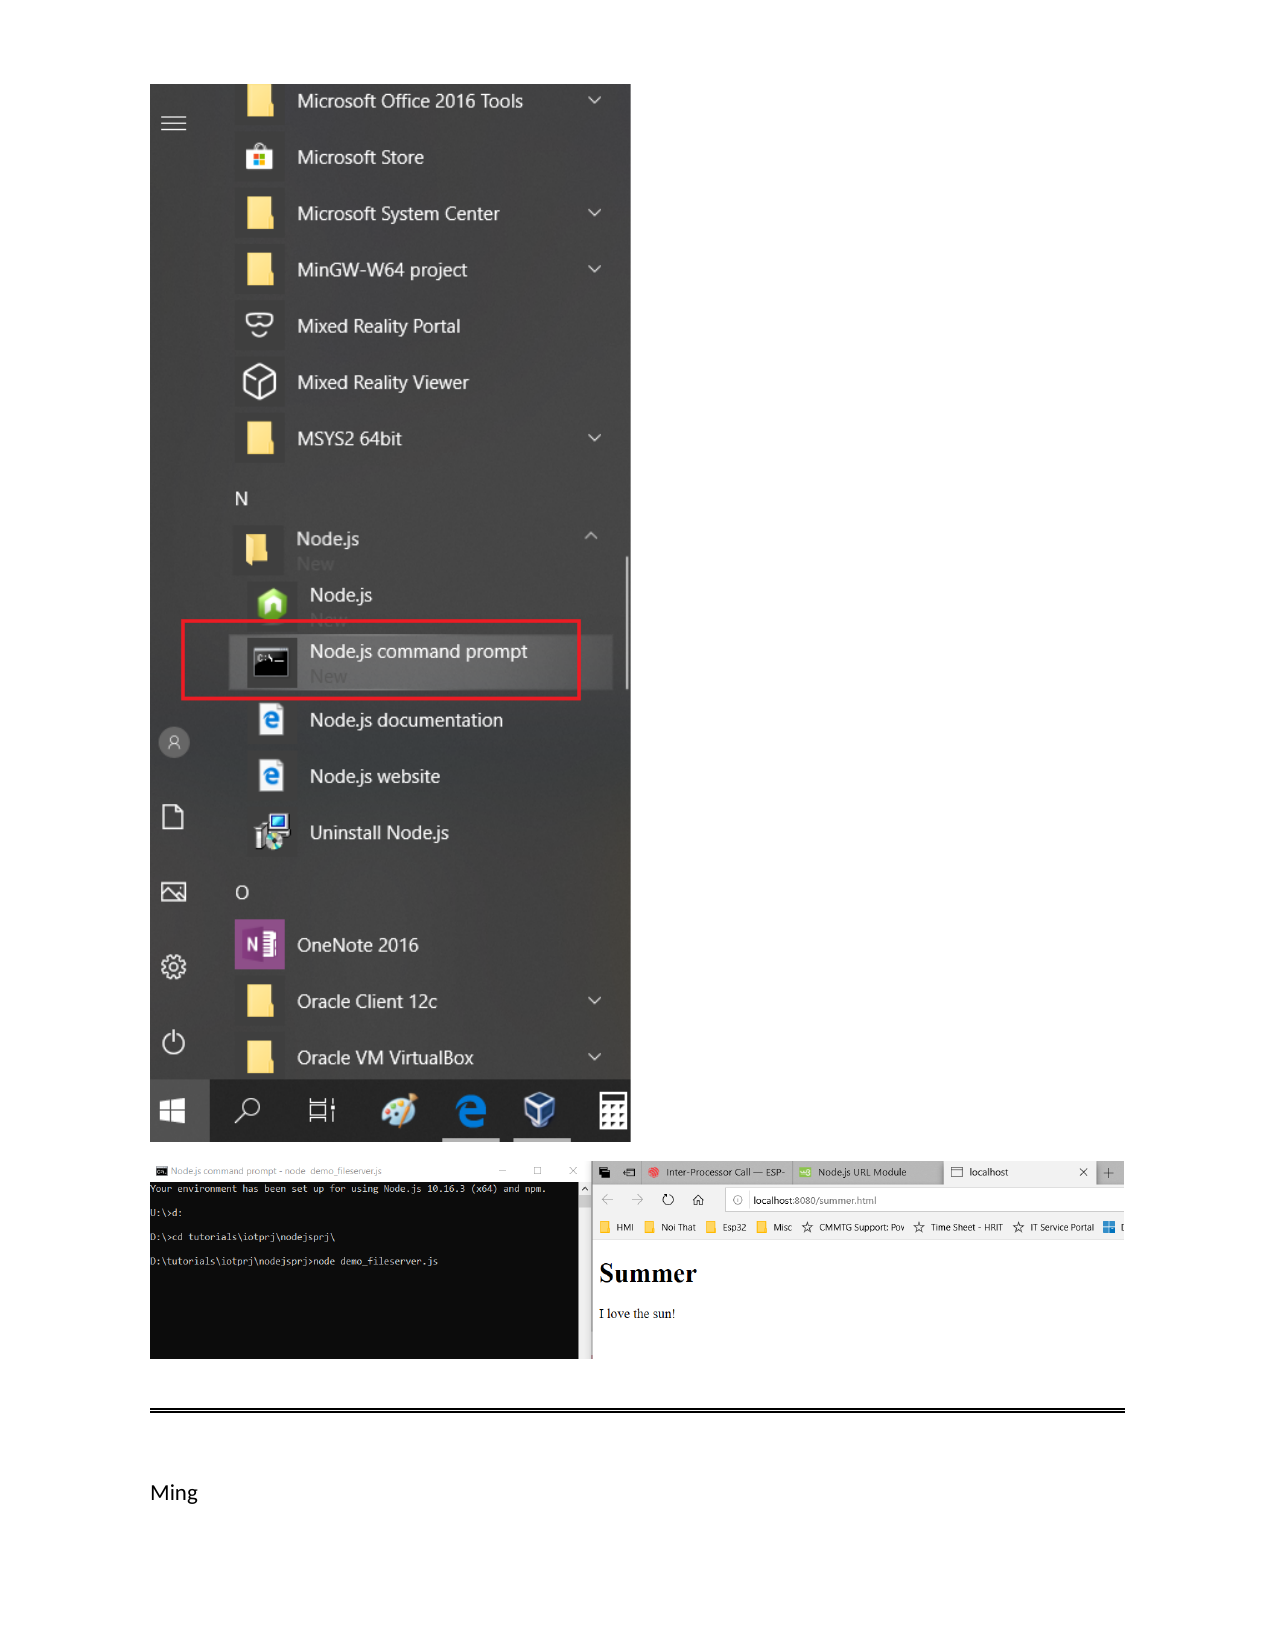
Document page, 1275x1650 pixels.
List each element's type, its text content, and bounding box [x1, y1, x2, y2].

picture [150, 84, 631, 1142]
picture [150, 1161, 1124, 1359]
text Ming [150, 1478, 1125, 1506]
